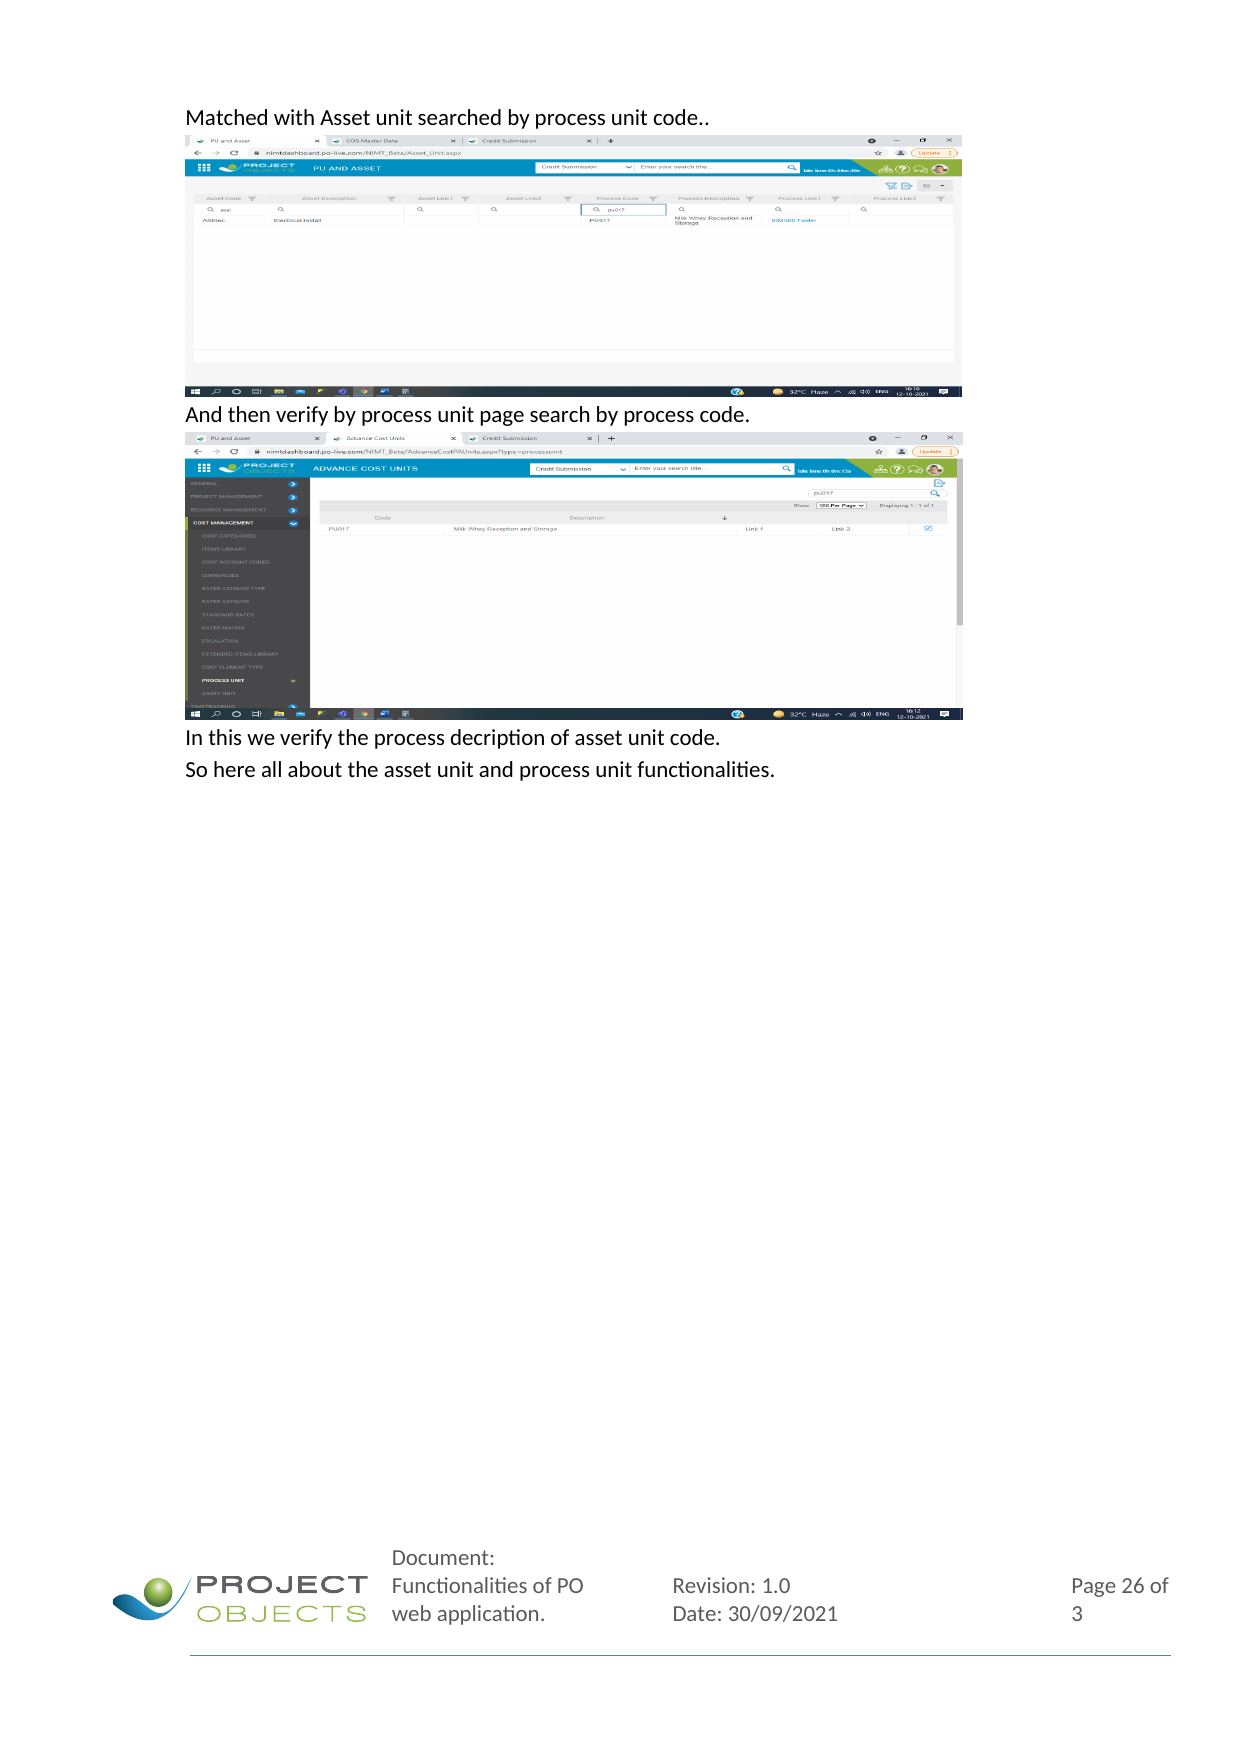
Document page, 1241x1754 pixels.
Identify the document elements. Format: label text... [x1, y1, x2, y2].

picture [531, 464, 794, 474]
list And then verify by process unit page search by process code. [185, 401, 1152, 428]
list Matched with Asset unit searched by process unit code.. [185, 103, 1152, 131]
picture [185, 432, 963, 720]
list So here all about the asset unit and process unit functionalities. [185, 756, 1152, 784]
picture [220, 465, 236, 472]
picture [185, 135, 962, 397]
picture [536, 163, 799, 173]
picture [220, 165, 236, 171]
list In this we verify the process decription of asset unit code. [185, 723, 1152, 751]
picture [112, 1576, 368, 1622]
